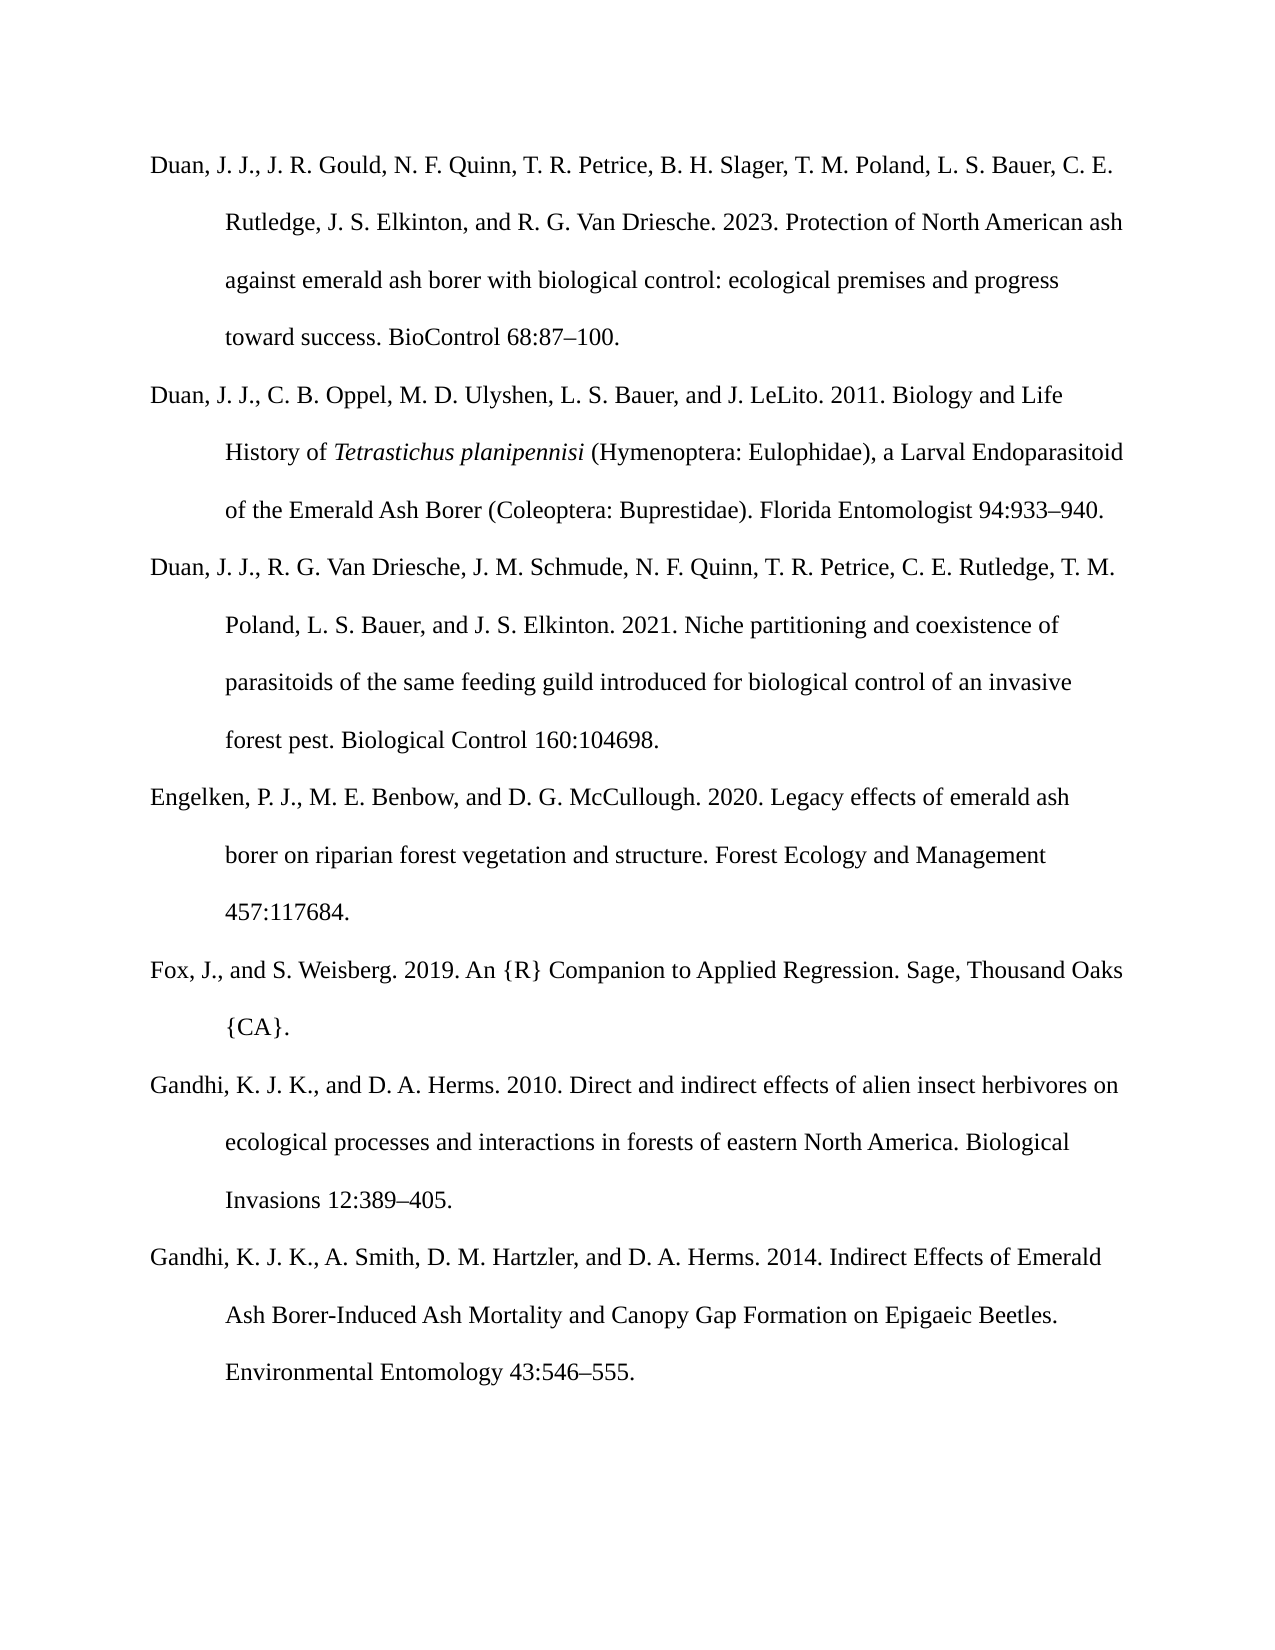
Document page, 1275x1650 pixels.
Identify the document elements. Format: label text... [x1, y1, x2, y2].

text Gandhi, K. J. K., A. Smith, D. M. Hartzler, and D. A. Herms. 2014. Indirect Effects of Emerald Ash Borer-Induced Ash Mortality and Canopy Gap Formation on Epigaeic Beetles. Environmental Entomology 43:546–555. [150, 1242, 1125, 1386]
text Duan, J. J., C. B. Oppel, M. D. Ulyshen, L. S. Bauer, and J. LeLito. 2011. Biology and Life History of Tetrastichus planipennisi (Hymenoptera: Eulophidae), a Larval Endoparasitoid of the Emerald Ash Borer (Coleoptera: Buprestidae). Florida Entomologist 94:933–940. [150, 380, 1125, 524]
text Gandhi, K. J. K., and D. A. Herms. 2010. Direct and indirect effects of alien insect herbivores on ecological processes and interactions in forests of eastern North America. Biological Invasions 12:389–405. [150, 1070, 1125, 1214]
text Duan, J. J., J. R. Gould, N. F. Quinn, T. R. Petrice, B. H. Slager, T. M. Poland, L. S. Bauer, C. E. Rutledge, J. S. Elkinton, and R. G. Van Driesche. 2023. Protection of North American ash against emerald ash borer with biological control: ecological premises and progress toward success. BioControl 68:87–100. [150, 150, 1125, 351]
text Fox, J., and S. Weisberg. 2019. An {R} Companion to Applied Regression. Sage, Thousand Oaks {CA}. [150, 955, 1125, 1041]
text Engelken, P. J., M. E. Benbow, and D. G. McCullough. 2020. Legacy effects of emerald ash borer on riparian forest vegetation and structure. Forest Ecology and Management 457:117684. [150, 782, 1125, 926]
text Duan, J. J., R. G. Van Driesche, J. M. Schmude, N. F. Quinn, T. R. Petrice, C. E. Rutledge, T. M. Poland, L. S. Bauer, and J. S. Elkinton. 2021. Niche partitioning and coexistence of parasitoids of the same feeding guild introduced for biological control of an invasive forest pest. Biological Control 160:104698. [150, 552, 1125, 754]
